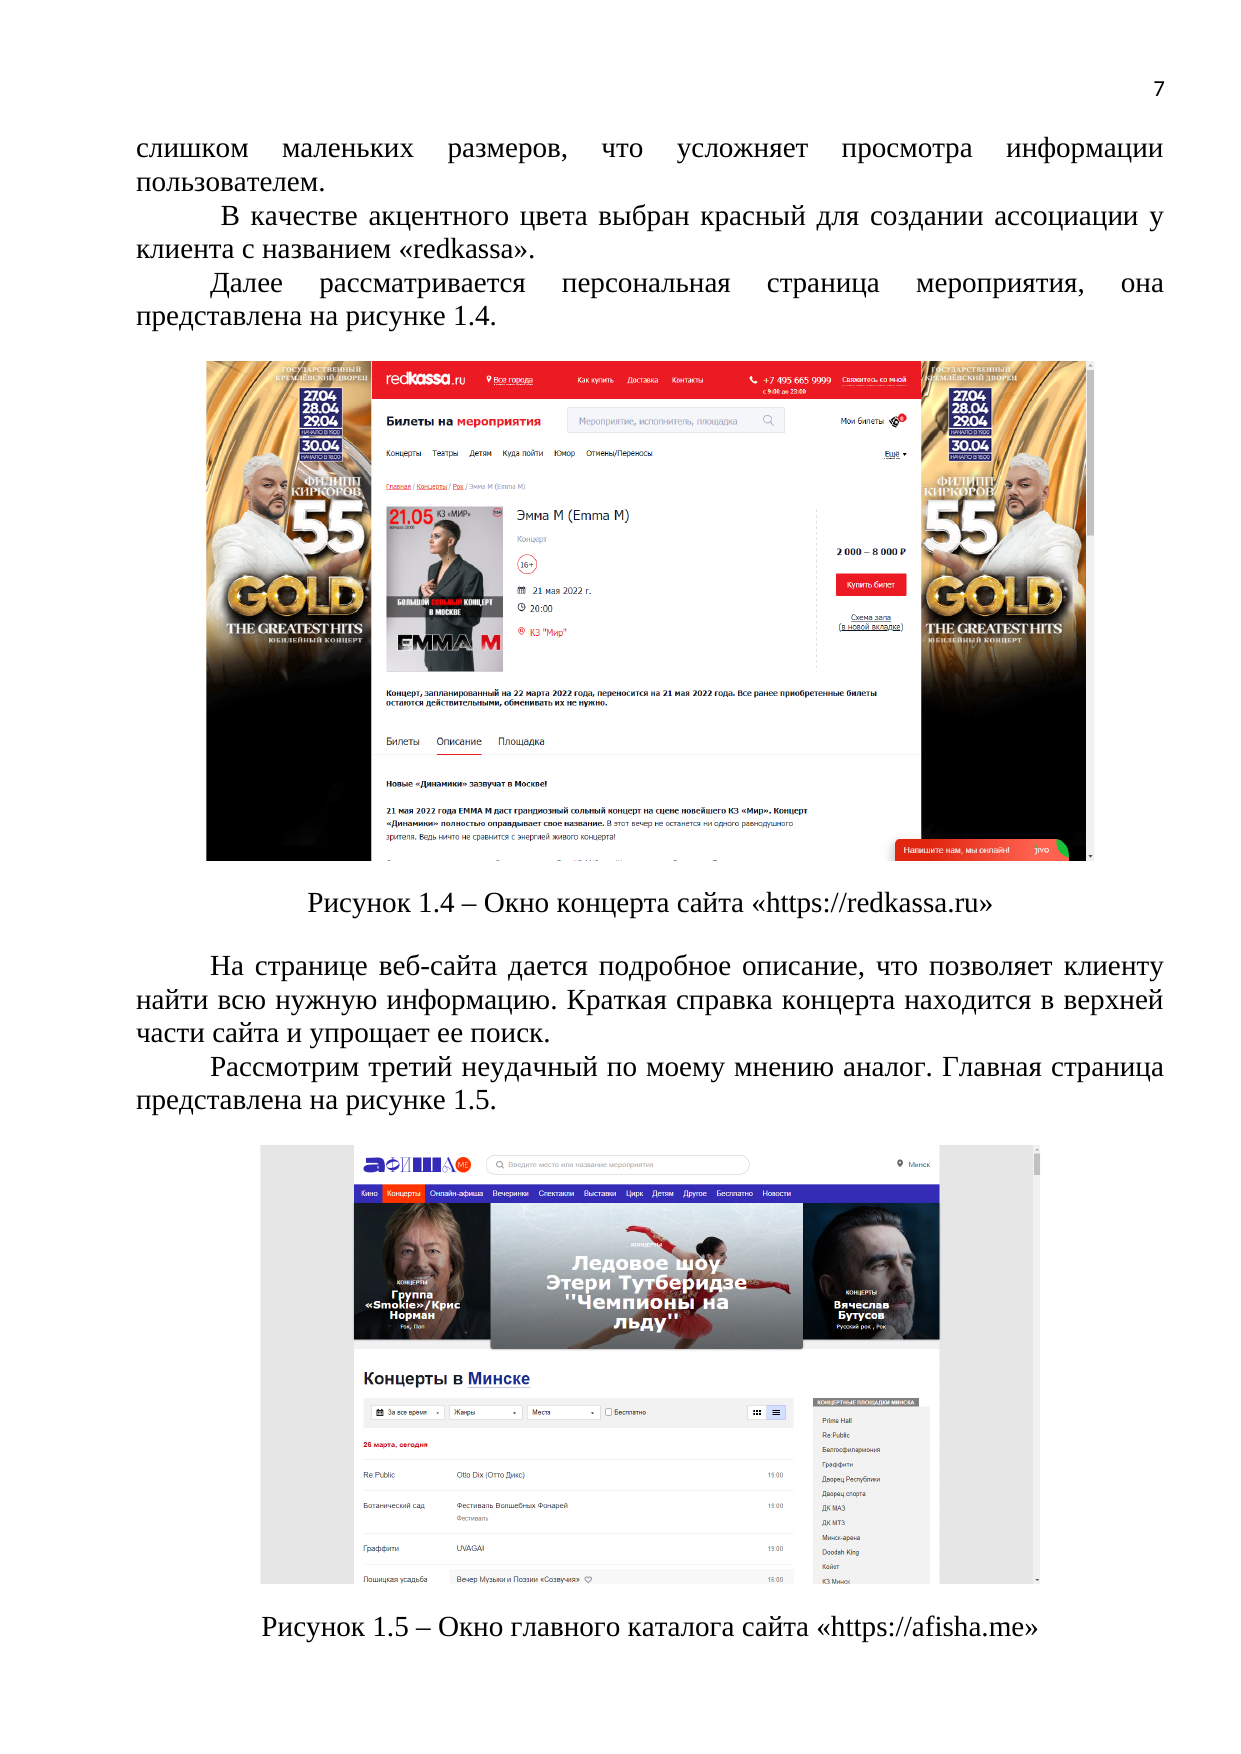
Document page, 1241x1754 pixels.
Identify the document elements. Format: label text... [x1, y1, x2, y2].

text Рисунок 1.5 – Окно главного каталога сайта «https://afisha.me» [136, 1609, 1164, 1642]
text Рассмотрим третий неудачный по моему мнению аналог. Главная страница представлена на рисунке 1.5. [136, 1049, 1164, 1116]
text В качестве акцентного цвета выбран красный для создании ассоциации у клиента с названием «redkassa». [136, 198, 1164, 265]
text На странице веб-сайта дается подробное описание, что позволяет клиенту найти всю нужную информацию. Краткая справка концерта находится в верхней части сайта и упрощает ее поиск. [136, 948, 1164, 1049]
picture [260, 1145, 1041, 1584]
text Далее рассматривается персональная страница мероприятия, она представлена на рисунке 1.4. [136, 265, 1164, 332]
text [136, 131, 1164, 198]
picture [206, 361, 1095, 861]
text Рисунок 1.4 – Окно концерта сайта «https://redkassa.ru» [136, 886, 1164, 919]
